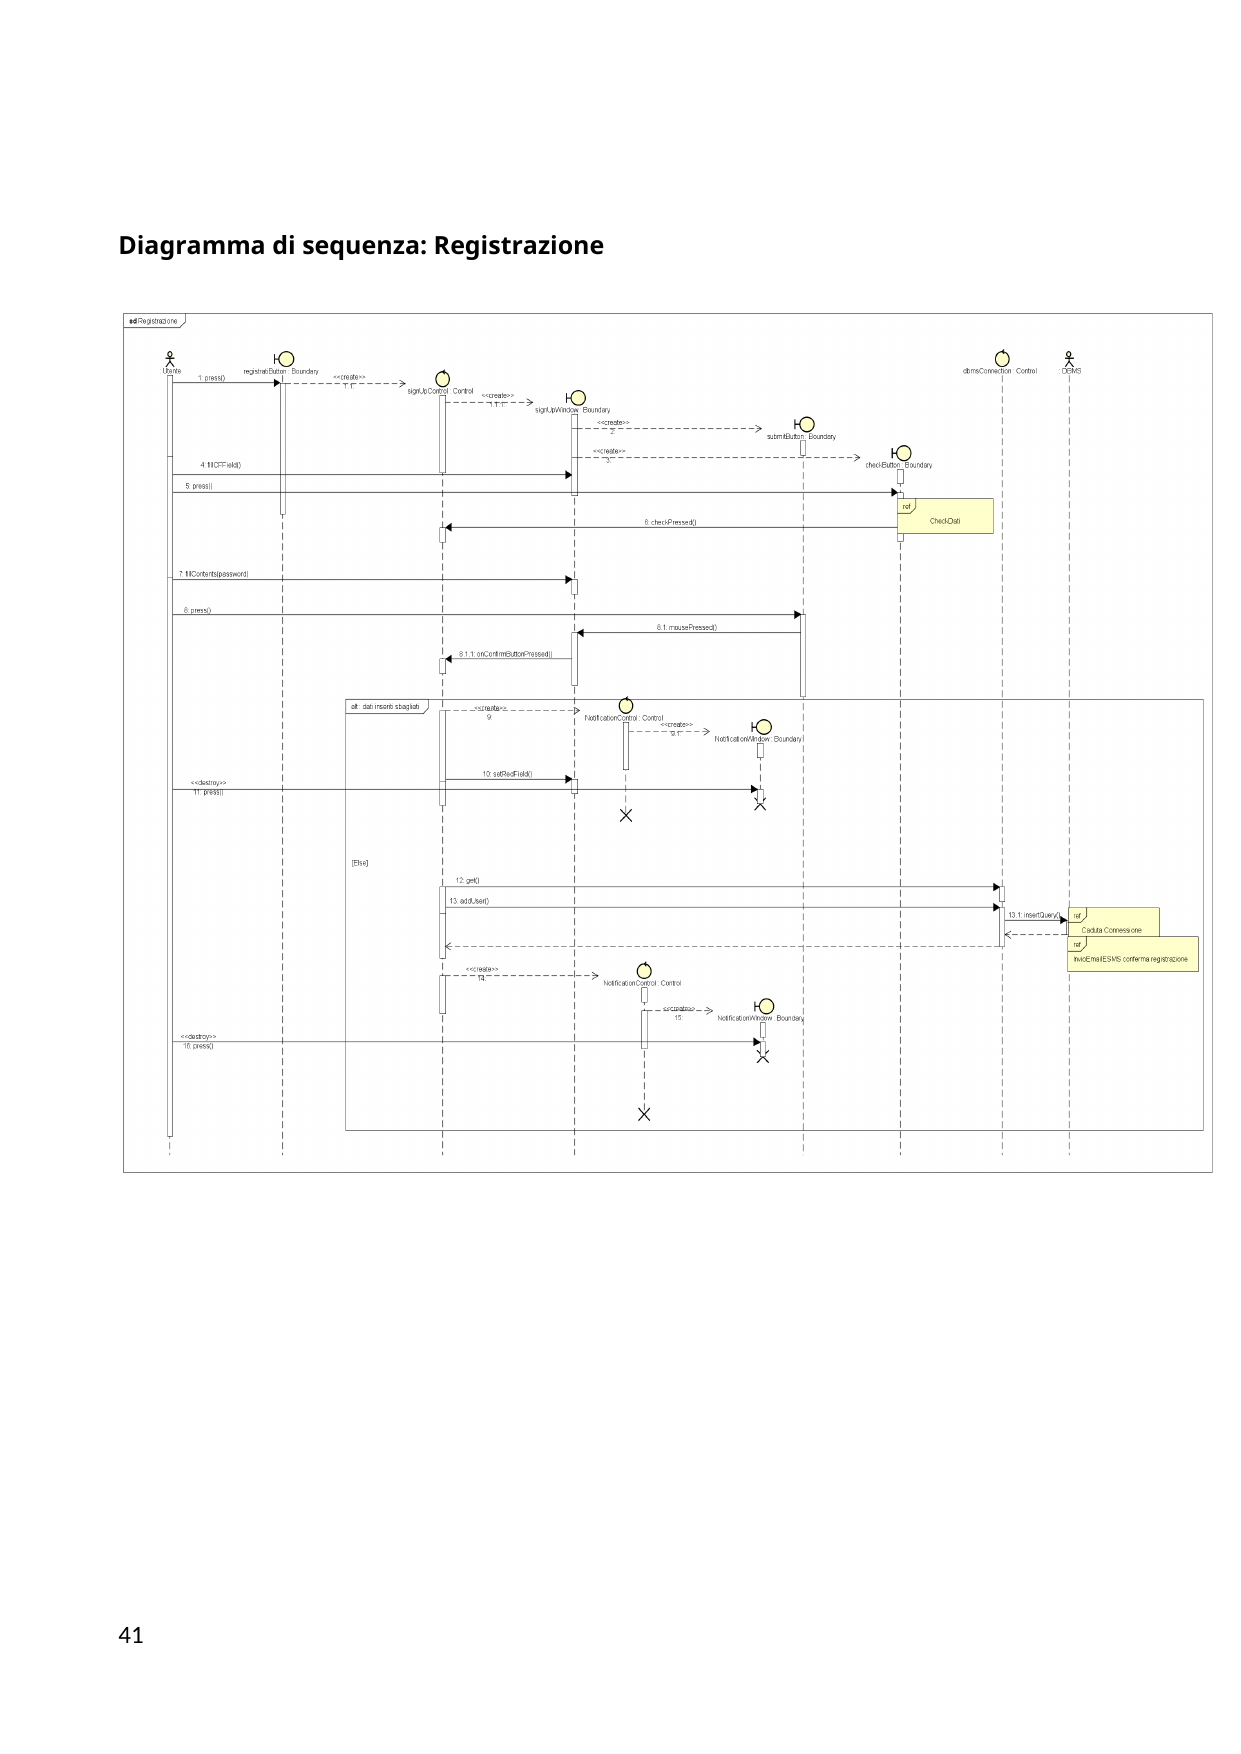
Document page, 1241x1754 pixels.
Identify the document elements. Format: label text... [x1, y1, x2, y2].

picture [118, 307, 1217, 1178]
text Diagramma di sequenza: Registrazione [118, 228, 1122, 262]
